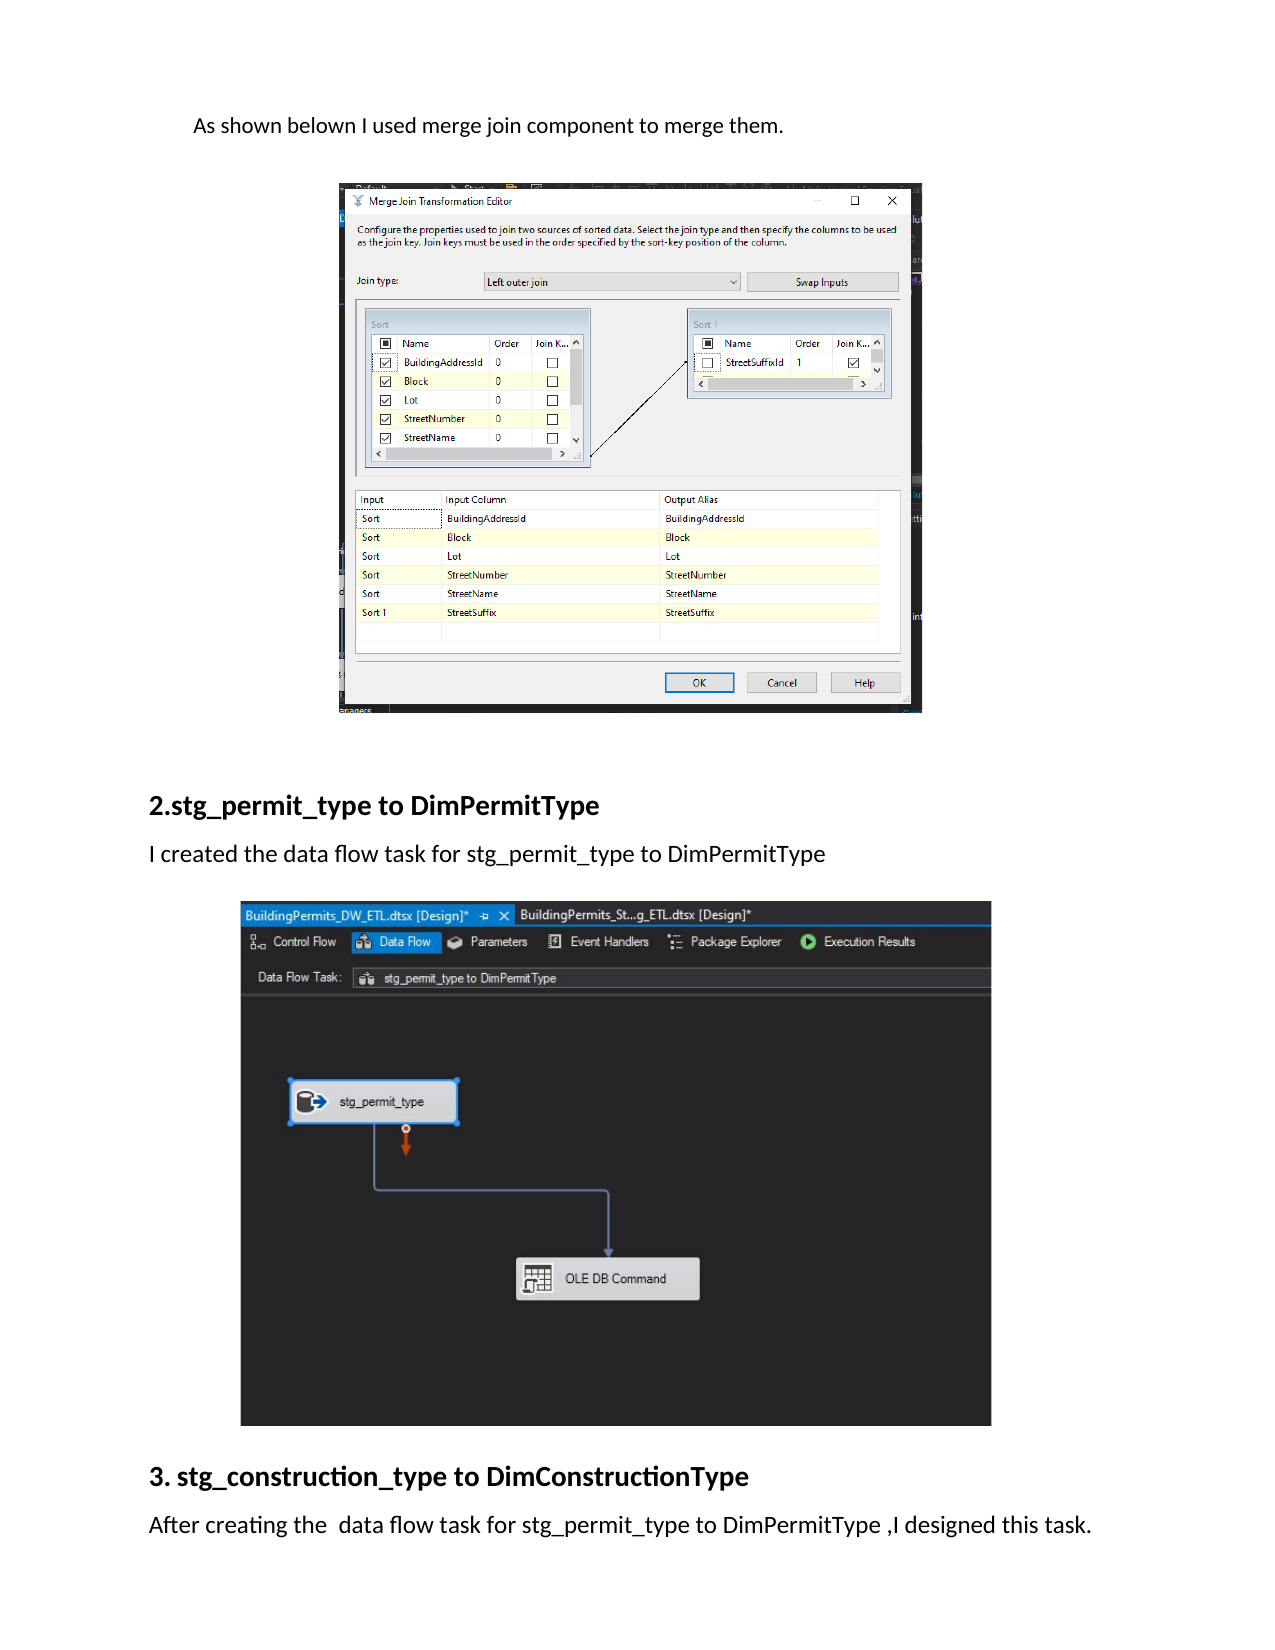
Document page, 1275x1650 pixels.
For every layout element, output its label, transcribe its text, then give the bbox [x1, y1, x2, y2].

subtitle 2.stg_permit_type to DimPermitType [148, 787, 1159, 823]
text I created the data flow task for stg_permit_type to DimPermitType [148, 838, 1128, 868]
subtitle 3. stg_construction_type to DimConstructionType [148, 1458, 1159, 1494]
text After creating the data flow task for stg_permit_type to DimPermitType ,I designed this task. [148, 1509, 1128, 1539]
picture [240, 901, 992, 1426]
picture [339, 183, 923, 713]
text As shown belown I used merge join component to merge them. [193, 111, 1195, 139]
